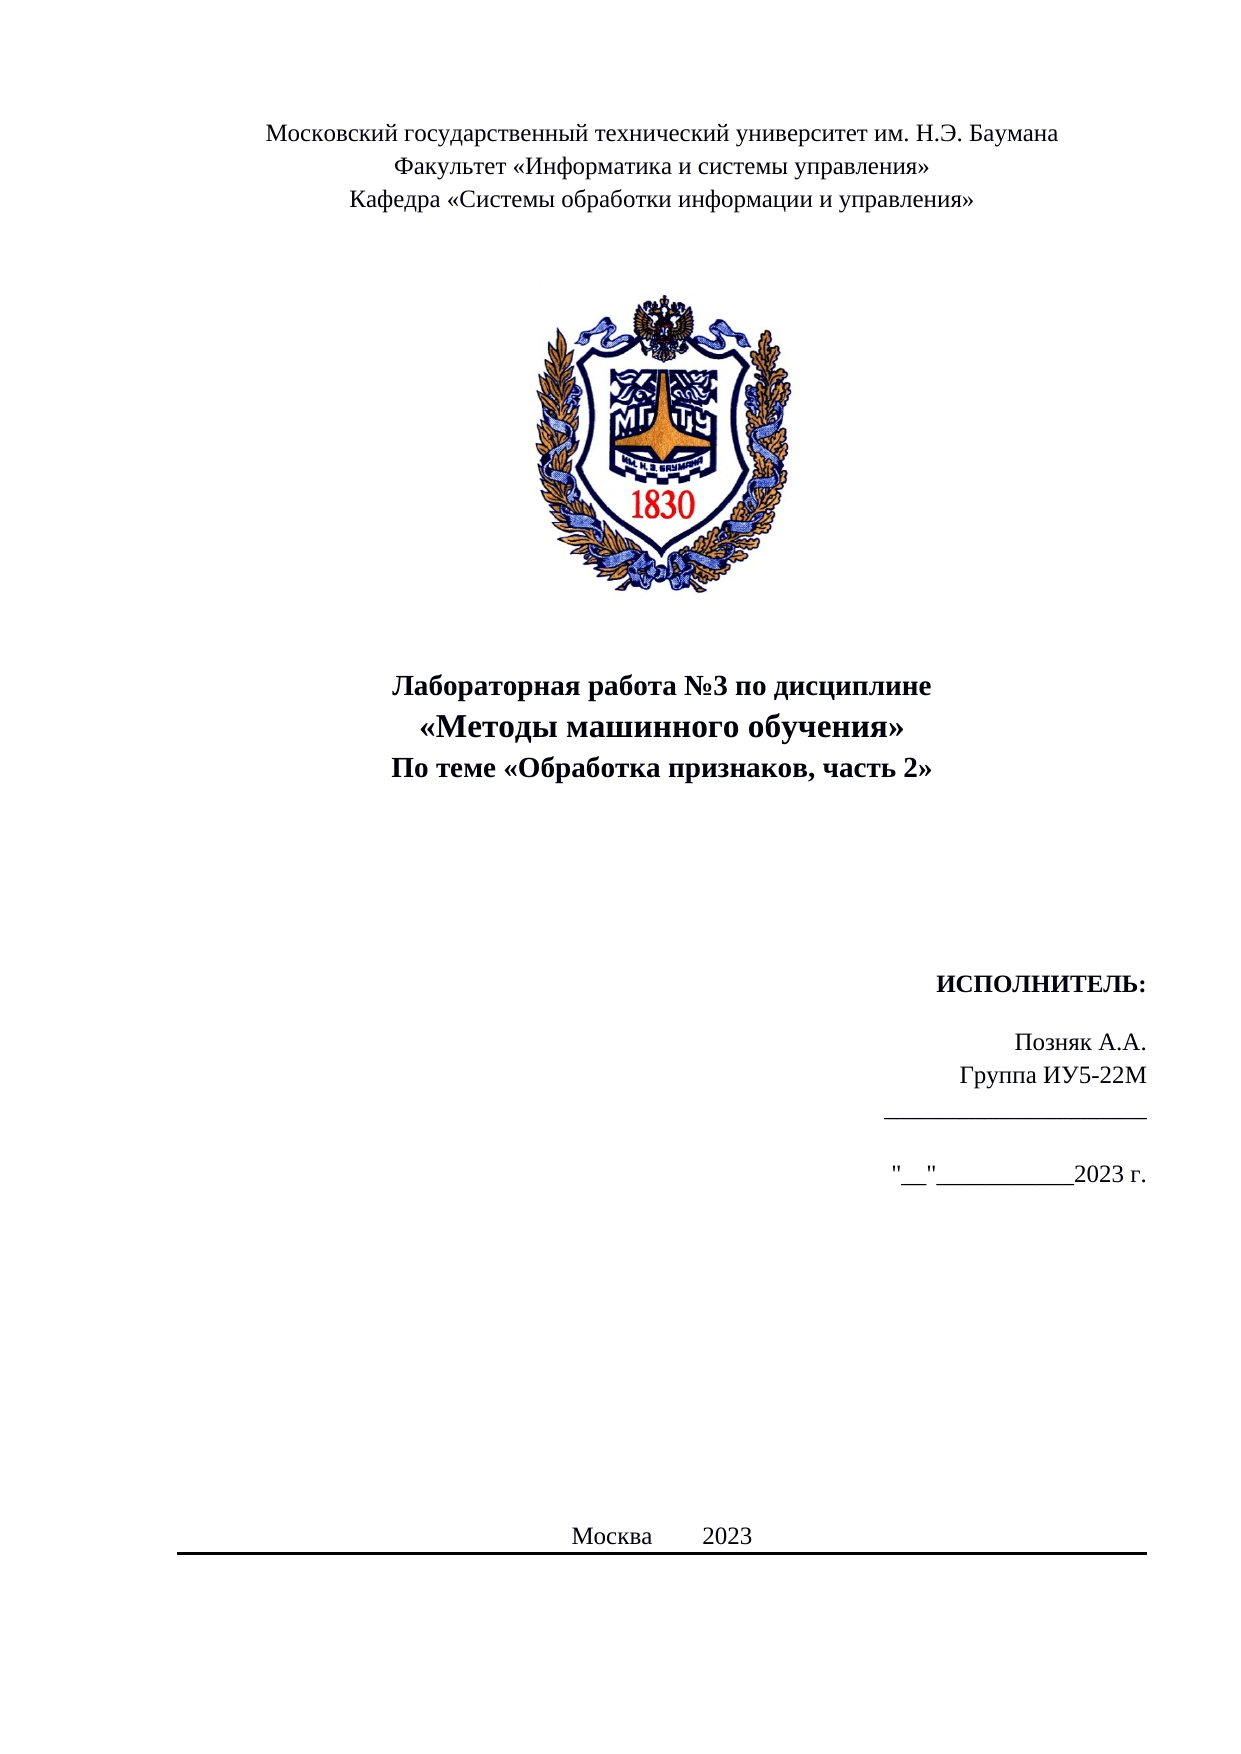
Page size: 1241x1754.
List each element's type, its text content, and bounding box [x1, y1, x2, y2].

text По теме «Обработка признаков, часть 2» [177, 750, 1147, 784]
text Позняк А.А. [177, 1027, 1147, 1056]
text Лабораторная работа №3 по дисциплине [177, 668, 1147, 702]
text _____________________ [177, 1093, 1147, 1122]
text Московский государственный технический университет им. Н.Э. Баумана [177, 118, 1147, 147]
text Факультет «Информатика и системы управления» [177, 151, 1147, 180]
text ИСПОЛНИТЕЛЬ: [177, 969, 1147, 998]
text Кафедра «Системы обработки информации и управления» [177, 184, 1147, 213]
text Москва 2023 [177, 1521, 1147, 1552]
text Группа ИУ5-22M [177, 1060, 1147, 1089]
text "__"___________2023 г. [177, 1159, 1147, 1187]
picture [529, 282, 795, 599]
text «Методы машинного обучения» [177, 707, 1147, 745]
